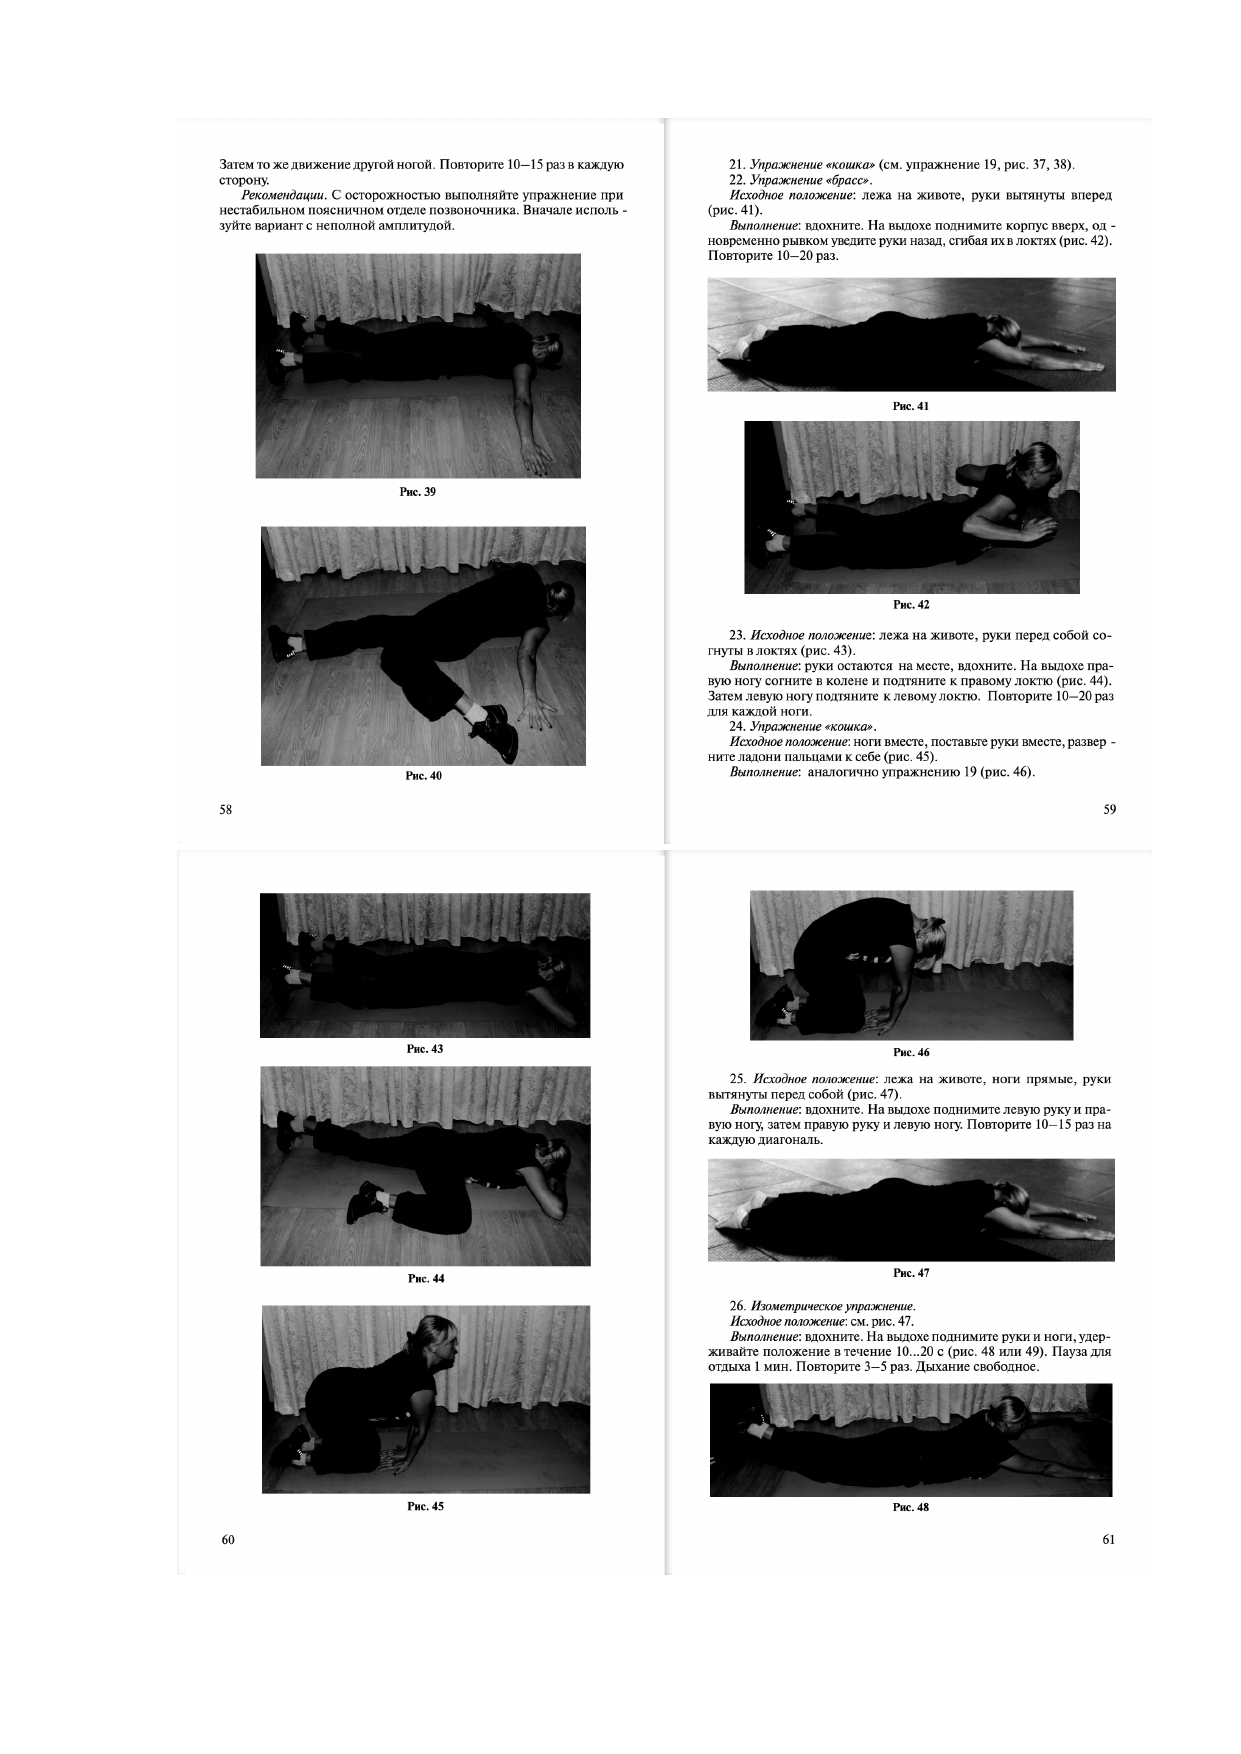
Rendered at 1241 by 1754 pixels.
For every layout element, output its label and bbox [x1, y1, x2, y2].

picture [177, 118, 1152, 844]
picture [177, 850, 1152, 1575]
